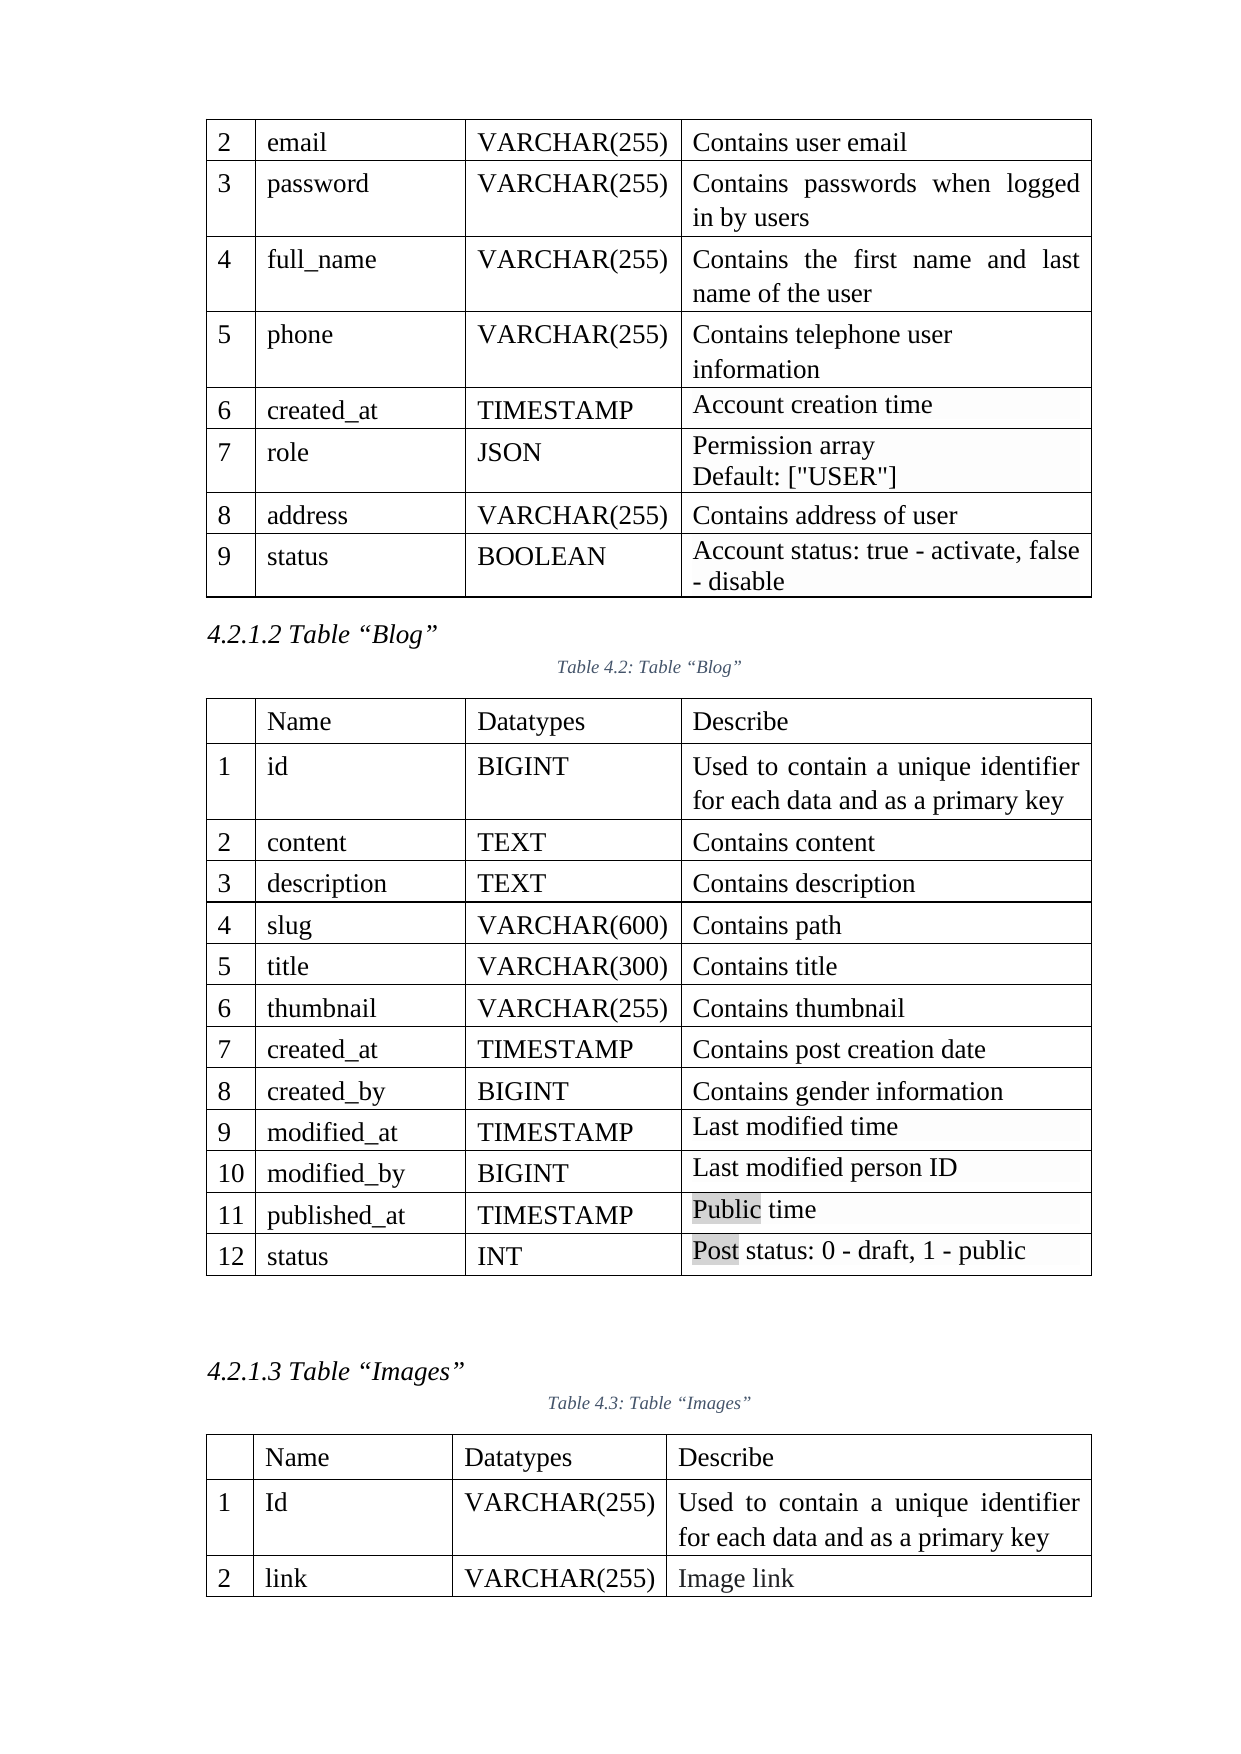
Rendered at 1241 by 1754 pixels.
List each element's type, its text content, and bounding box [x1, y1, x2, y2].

table_cell content [256, 820, 465, 860]
table_cell status [256, 534, 465, 596]
table_cell 4 [207, 237, 255, 311]
table_header Name [256, 699, 465, 743]
table_header Datatypes [453, 1435, 666, 1479]
table_cell Post status: 0 - draft, 1 - public [682, 1234, 1091, 1274]
table_cell 3 [207, 861, 255, 901]
table_cell created_at [256, 1027, 465, 1067]
table_cell 1 [207, 1480, 253, 1555]
table_cell Contains passwords when logged in by users [682, 161, 1091, 236]
table_cell TEXT [466, 820, 681, 860]
table_header [207, 1435, 253, 1479]
table_cell 8 [207, 1068, 255, 1109]
table_cell VARCHAR(255) [466, 120, 681, 160]
table_cell 7 [207, 1027, 255, 1067]
table_header Datatypes [466, 699, 681, 743]
table_cell 9 [207, 534, 255, 596]
table_cell INT [466, 1234, 681, 1274]
table_cell TIMESTAMP [466, 1110, 681, 1150]
table_cell Contains telephone user information [682, 312, 1091, 387]
table_cell modified_at [256, 1110, 465, 1150]
table_cell VARCHAR(255) [466, 161, 681, 236]
table_cell Last modified person ID [682, 1151, 1091, 1192]
table_cell Contains thumbnail [682, 985, 1091, 1026]
table_cell description [256, 861, 465, 901]
table_cell TIMESTAMP [466, 1193, 681, 1233]
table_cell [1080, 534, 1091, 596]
table_cell VARCHAR(255) [466, 493, 681, 533]
table_cell Used to contain a unique identifier for each data and as a primary key [682, 744, 1091, 818]
table_cell VARCHAR(300) [466, 944, 681, 984]
table_cell 8 [207, 493, 255, 533]
table_cell BOOLEAN [466, 534, 681, 596]
table_header [207, 699, 255, 743]
table_cell status [256, 1234, 465, 1274]
table_cell 2 [207, 120, 255, 160]
table_cell 9 [207, 1110, 255, 1150]
table_cell BIGINT [466, 1068, 681, 1109]
table_cell title [256, 944, 465, 984]
table_cell Used to contain a unique identifier for each data and as a primary key [667, 1480, 1091, 1555]
table_cell id [256, 744, 465, 818]
table_cell created_at [256, 388, 465, 428]
table_header Describe [682, 699, 1091, 743]
table_cell 11 [207, 1193, 255, 1233]
table_cell 4 [207, 903, 255, 943]
table_cell published_at [256, 1193, 465, 1233]
table_cell TIMESTAMP [466, 1027, 681, 1067]
table_cell full_name [256, 237, 465, 311]
table_cell Public time [682, 1193, 1091, 1233]
table_cell Contains the first name and last name of the user [682, 237, 1091, 311]
table_cell modified_by [256, 1151, 465, 1192]
table_cell Id [254, 1480, 452, 1555]
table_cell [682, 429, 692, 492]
table_cell Last modified time [682, 1110, 1091, 1150]
table_cell Contains content [682, 820, 1091, 860]
table_cell TEXT [466, 861, 681, 901]
table_cell VARCHAR(255) [466, 985, 681, 1026]
text Table 4.2: Table “Blog” [207, 656, 1093, 677]
table_cell VARCHAR(255) [453, 1556, 666, 1596]
table_cell 1 [207, 744, 255, 818]
table_cell address [256, 493, 465, 533]
table_cell 12 [207, 1234, 255, 1274]
table_cell VARCHAR(255) [453, 1480, 666, 1555]
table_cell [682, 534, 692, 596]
table_cell BIGINT [466, 1151, 681, 1192]
text Table 4.3: Table “Images” [207, 1392, 1093, 1413]
table_cell thumbnail [256, 985, 465, 1026]
table_cell created_by [256, 1068, 465, 1109]
table_cell JSON [466, 429, 681, 492]
table_cell VARCHAR(255) [466, 312, 681, 387]
table_cell link [254, 1556, 452, 1596]
table_cell 2 [207, 1556, 253, 1596]
table_cell VARCHAR(600) [466, 903, 681, 943]
table_cell Contains description [682, 861, 1091, 901]
table_cell slug [256, 903, 465, 943]
subtitle 4.2.1.2 Table “Blog” [207, 618, 1093, 649]
table_cell Contains title [682, 944, 1091, 984]
table_cell 5 [207, 312, 255, 387]
table_cell BIGINT [466, 744, 681, 818]
table_cell 3 [207, 161, 255, 236]
table_header Name [254, 1435, 452, 1479]
table_cell Image link [667, 1556, 1091, 1596]
table_cell Contains gender information [682, 1068, 1091, 1109]
table_cell role [256, 429, 465, 492]
subtitle 4.2.1.3 Table “Images” [207, 1354, 1093, 1386]
table_cell email [256, 120, 465, 160]
table_header Describe [667, 1435, 1091, 1479]
table_cell phone [256, 312, 465, 387]
table_cell password [256, 161, 465, 236]
table_cell 2 [207, 820, 255, 860]
table_cell 6 [207, 985, 255, 1026]
table_cell Contains post creation date [682, 1027, 1091, 1067]
table_cell VARCHAR(255) [466, 237, 681, 311]
table_cell Contains path [682, 903, 1091, 943]
table_cell Account creation time [682, 388, 1091, 428]
table_cell 7 [207, 429, 255, 492]
table_cell 10 [207, 1151, 255, 1192]
table_cell 5 [207, 944, 255, 984]
table_cell Contains address of user [682, 493, 1091, 533]
table_cell Contains user email [682, 120, 1091, 160]
table_cell TIMESTAMP [466, 388, 681, 428]
table_cell 6 [207, 388, 255, 428]
